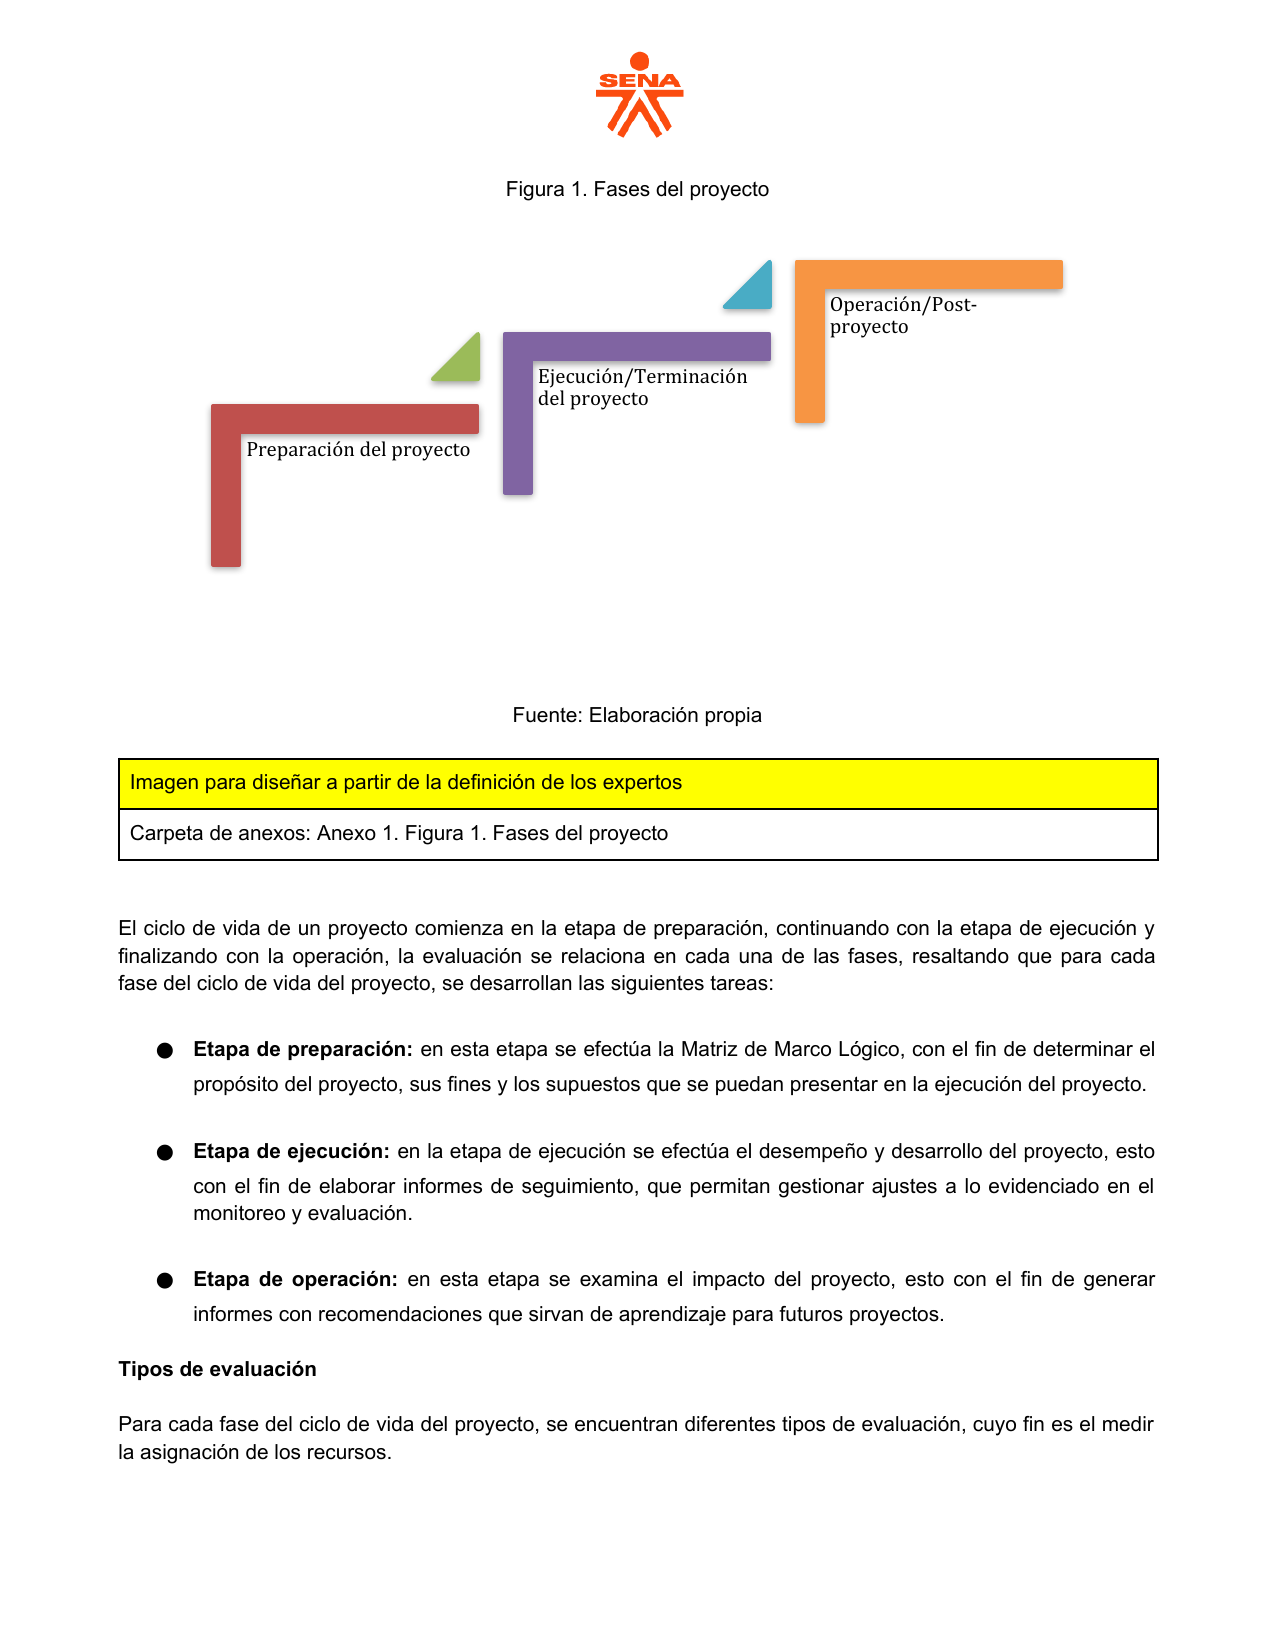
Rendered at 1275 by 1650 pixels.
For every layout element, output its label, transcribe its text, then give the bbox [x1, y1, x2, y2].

list Etapa de preparación: en esta etapa se efectúa la Matriz de Marco Lógico, con el fin de determinar el propósito del proyecto, sus fines y los supuestos que se puedan presentar en la ejecución del proyecto. [156, 1026, 1157, 1096]
table_cell Carpeta de anexos: Anexo 1. Figura 1. Fases del proyecto [120, 810, 1157, 859]
list Etapa de ejecución: en la etapa de ejecución se efectúa el desempeño y desarrollo del proyecto, esto con el fin de elaborar informes de seguimiento, que permitan gestionar ajustes a lo evidenciado en el monitoreo y evaluación. [156, 1127, 1157, 1225]
text El ciclo de vida de un proyecto comienza en la etapa de preparación, continuando con la etapa de ejecución y finalizando con la operación, la evaluación se relaciona en cada una de las fases, resaltando que para cada fase del ciclo de vida del proyecto, se desarrollan las siguientes tareas: [118, 916, 1157, 995]
picture [585, 48, 690, 142]
text Fuente: Elaboración propia [118, 702, 1157, 726]
table_header Imagen para diseñar a partir de la definición de los expertos [120, 760, 1157, 808]
text Figura 1. Fases del proyecto [118, 177, 1157, 201]
list Etapa de operación: en esta etapa se examina el impacto del proyecto, esto con el fin de generar informes con recomendaciones que sirvan de aprendizaje para futuros proyectos. [156, 1256, 1157, 1326]
text Para cada fase del ciclo de vida del proyecto, se encuentran diferentes tipos de evaluación, cuyo fin es el medir la asignación de los recursos. [118, 1412, 1157, 1464]
text Tipos de evaluación [118, 1357, 1157, 1381]
